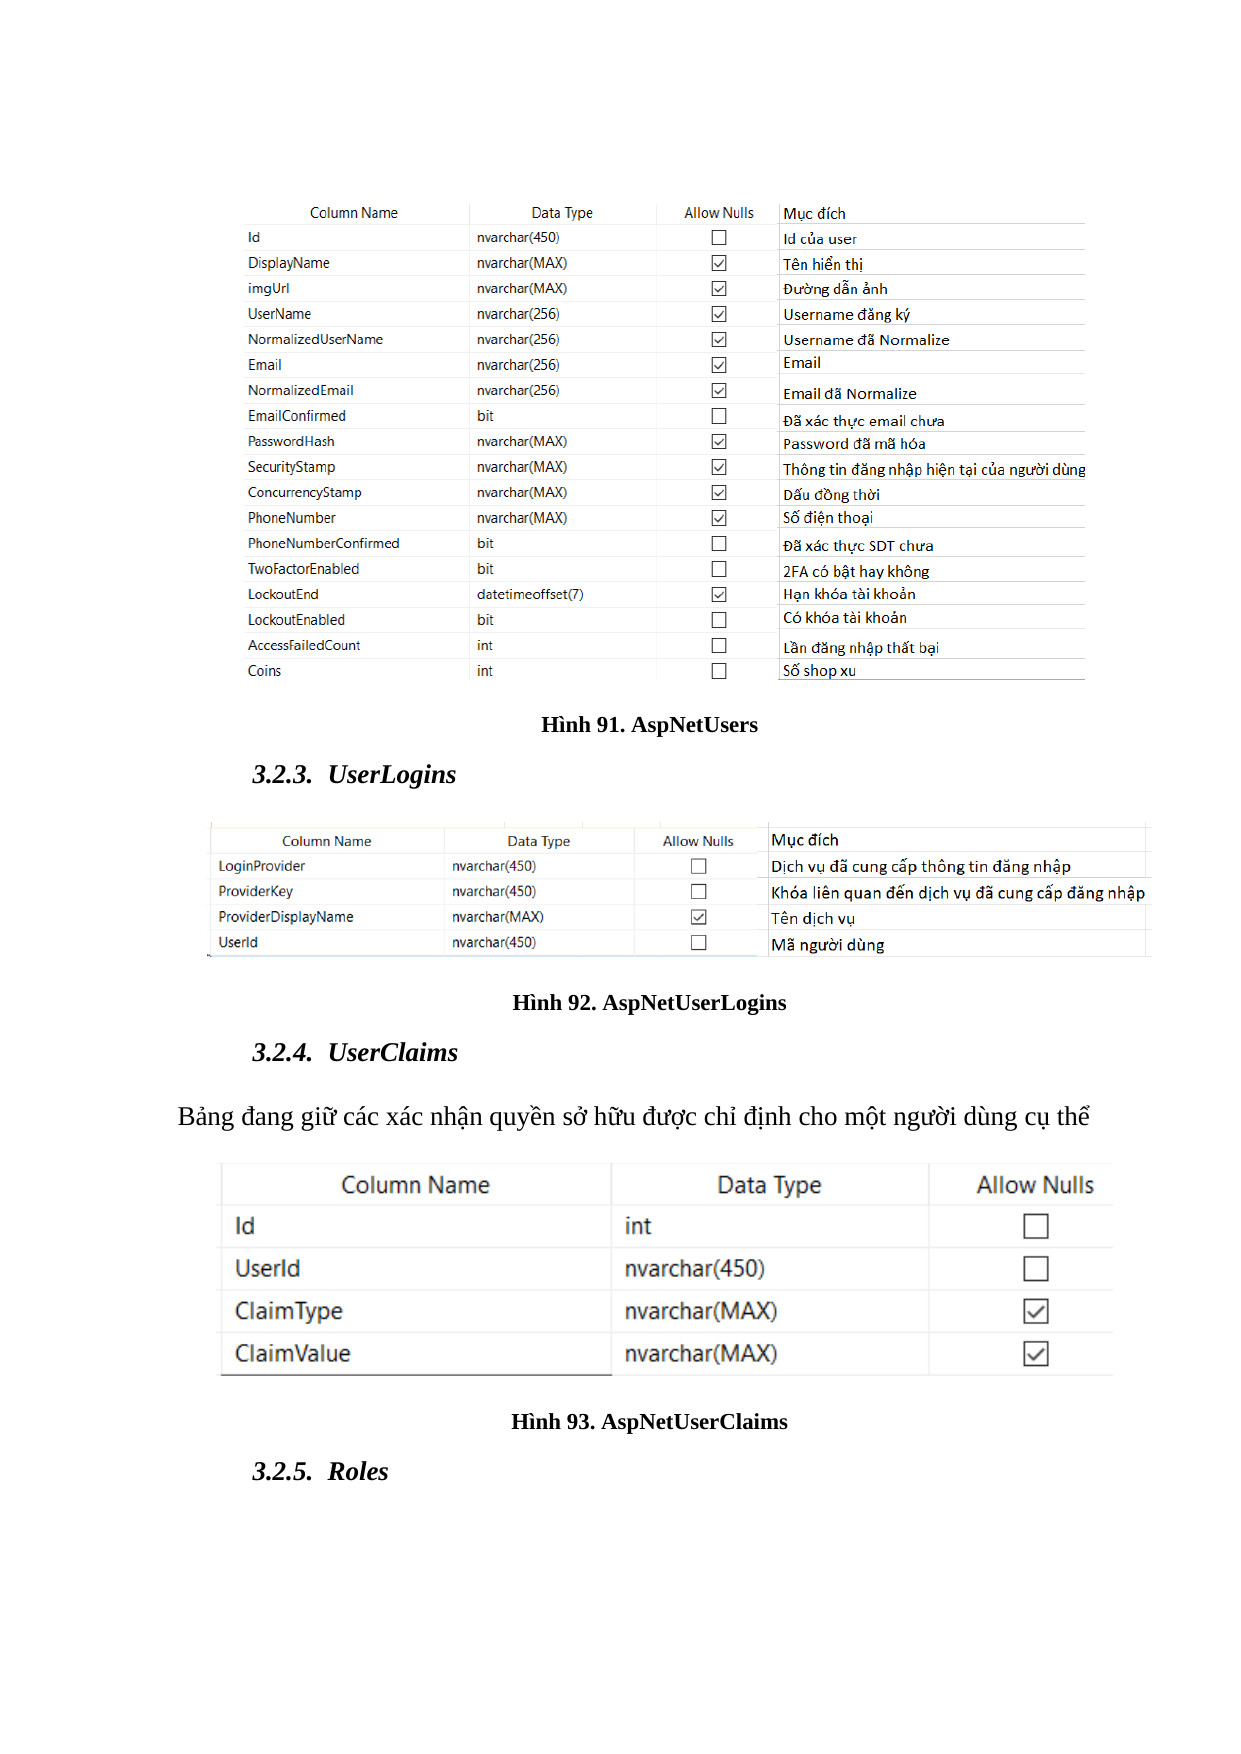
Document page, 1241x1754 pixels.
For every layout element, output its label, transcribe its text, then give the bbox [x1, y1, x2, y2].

picture [243, 204, 1085, 680]
picture [206, 822, 1152, 957]
list UserClaims [252, 1036, 1122, 1067]
picture [216, 1163, 1113, 1376]
text Hình 91. AspNetUsers [177, 711, 1122, 738]
text Hình 92. AspNetUserLogins [177, 989, 1122, 1016]
text Hình 93. AspNetUserClaims [177, 1408, 1122, 1434]
list UserLogins [252, 759, 1122, 790]
list Roles [252, 1455, 1122, 1486]
text Bảng đang giữ các xác nhận quyền sở hữu được chỉ định cho một người dùng cụ thể [177, 1100, 1122, 1131]
